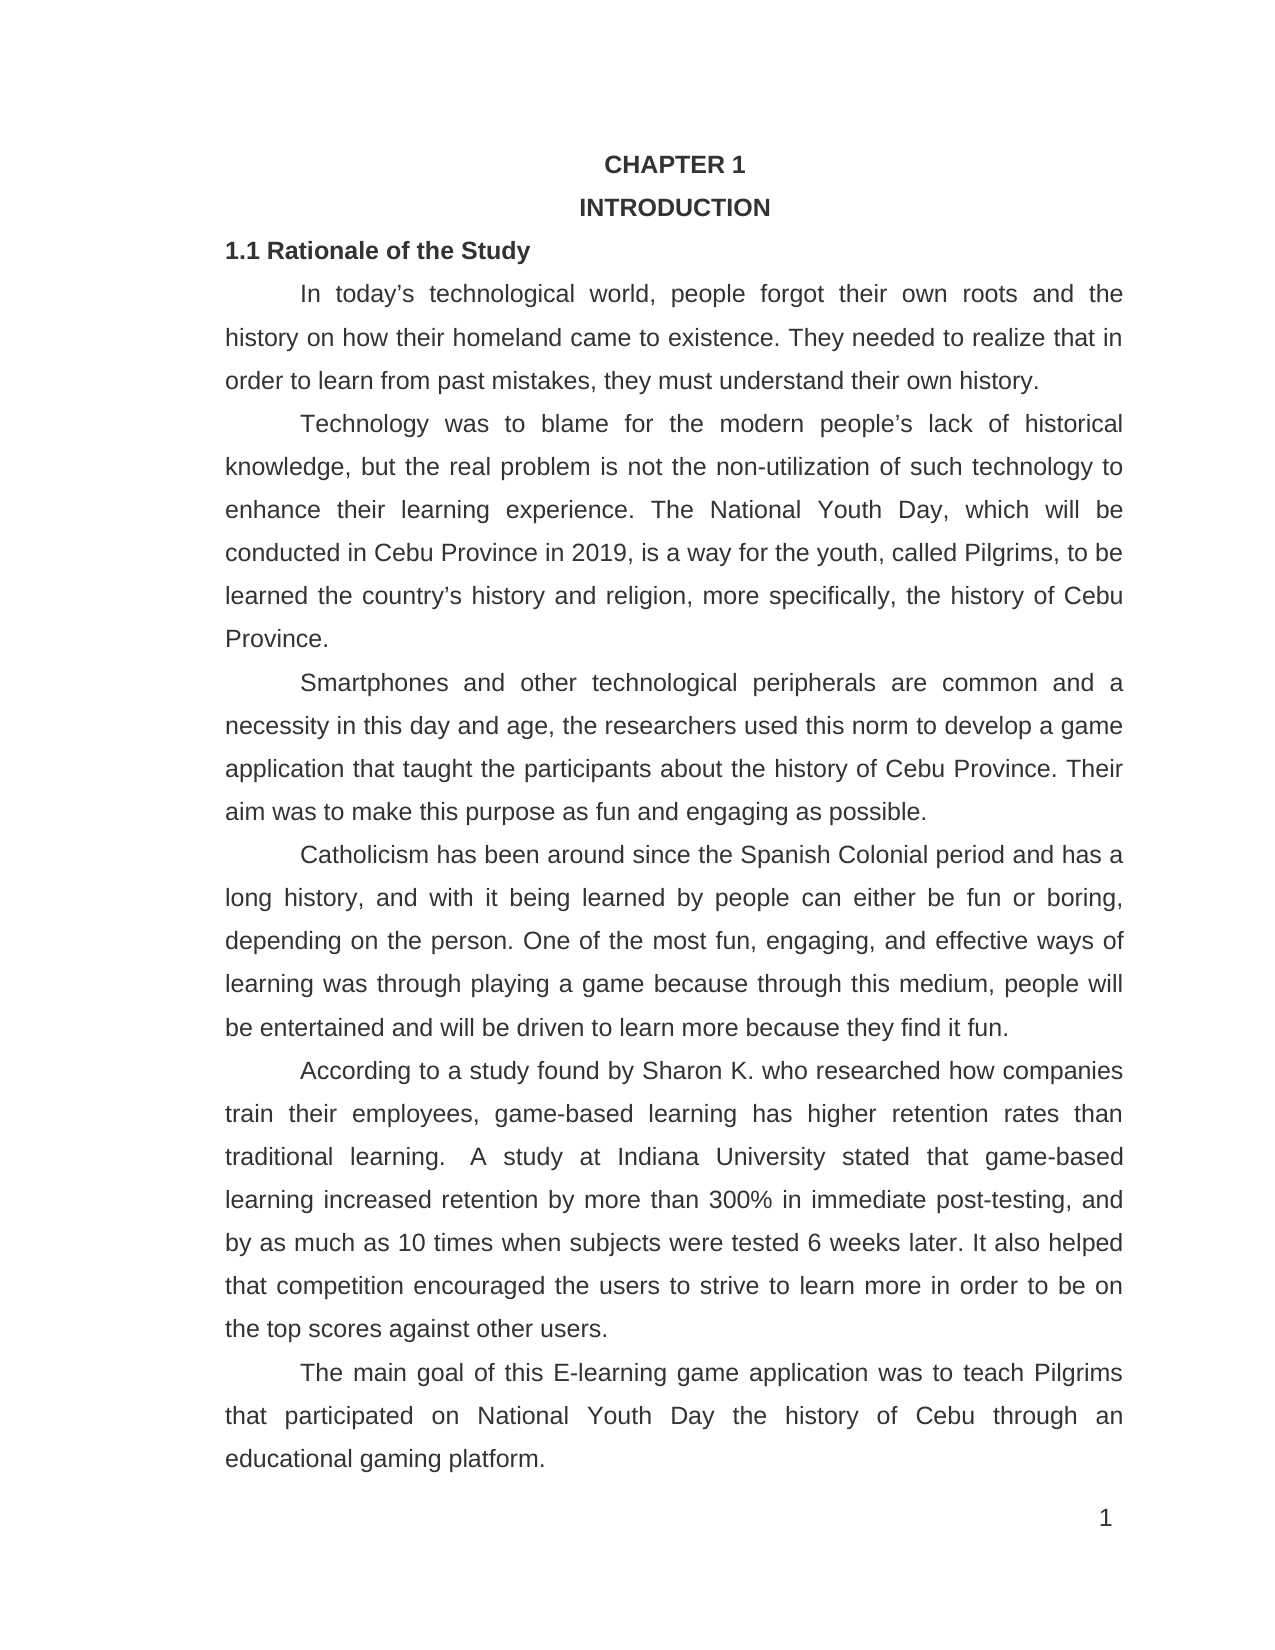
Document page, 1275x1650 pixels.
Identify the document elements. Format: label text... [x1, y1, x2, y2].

text Catholicism has been around since the Spanish Colonial period and has a long history, and with it being learned by people can either be fun or boring, depending on the person. One of the most fun, engaging, and effective ways of learning was through playing a game because through this medium, people will be entertained and will be driven to learn more because they find it fun. [225, 840, 1125, 1041]
text Technology was to blame for the modern people’s lack of historical knowledge, but the real problem is not the non-utilization of such technology to enhance their learning experience. The National Youth Day, which will be conducted in Cebu Province in 2019, is a way for the youth, called Pilgrims, to be learned the country’s history and religion, more specifically, the history of Cebu Province. [225, 409, 1125, 653]
text INTRODUCTION [225, 193, 1125, 222]
text According to a study found by Sharon K. who researched how companies train their employees, game-based learning has higher retention rates than traditional learning. A study at Indiana University stated that game-based learning increased retention by more than 300% in immediate post-testing, and by as much as 10 times when subjects were tested 6 weeks later. It also helped that competition encouraged the users to strive to learn more in order to be on the top scores against other users. [225, 1056, 1125, 1343]
text The main goal of this E-learning game application was to teach Pilgrims that participated on National Youth Day the history of Cebu through an educational gaming platform. [225, 1357, 1125, 1472]
text 1.1 Rationale of the Study [225, 236, 1125, 265]
text CHAPTER 1 [225, 150, 1125, 179]
text Smartphones and other technological peripherals are common and a necessity in this day and age, the researchers used this norm to develop a game application that taught the participants about the history of Cebu Province. Their aim was to make this purpose as fun and engaging as possible. [225, 667, 1125, 826]
text In today’s technological world, people forgot their own roots and the history on how their homeland came to existence. They needed to realize that in order to learn from past mistakes, they must understand their own history. [225, 279, 1125, 394]
